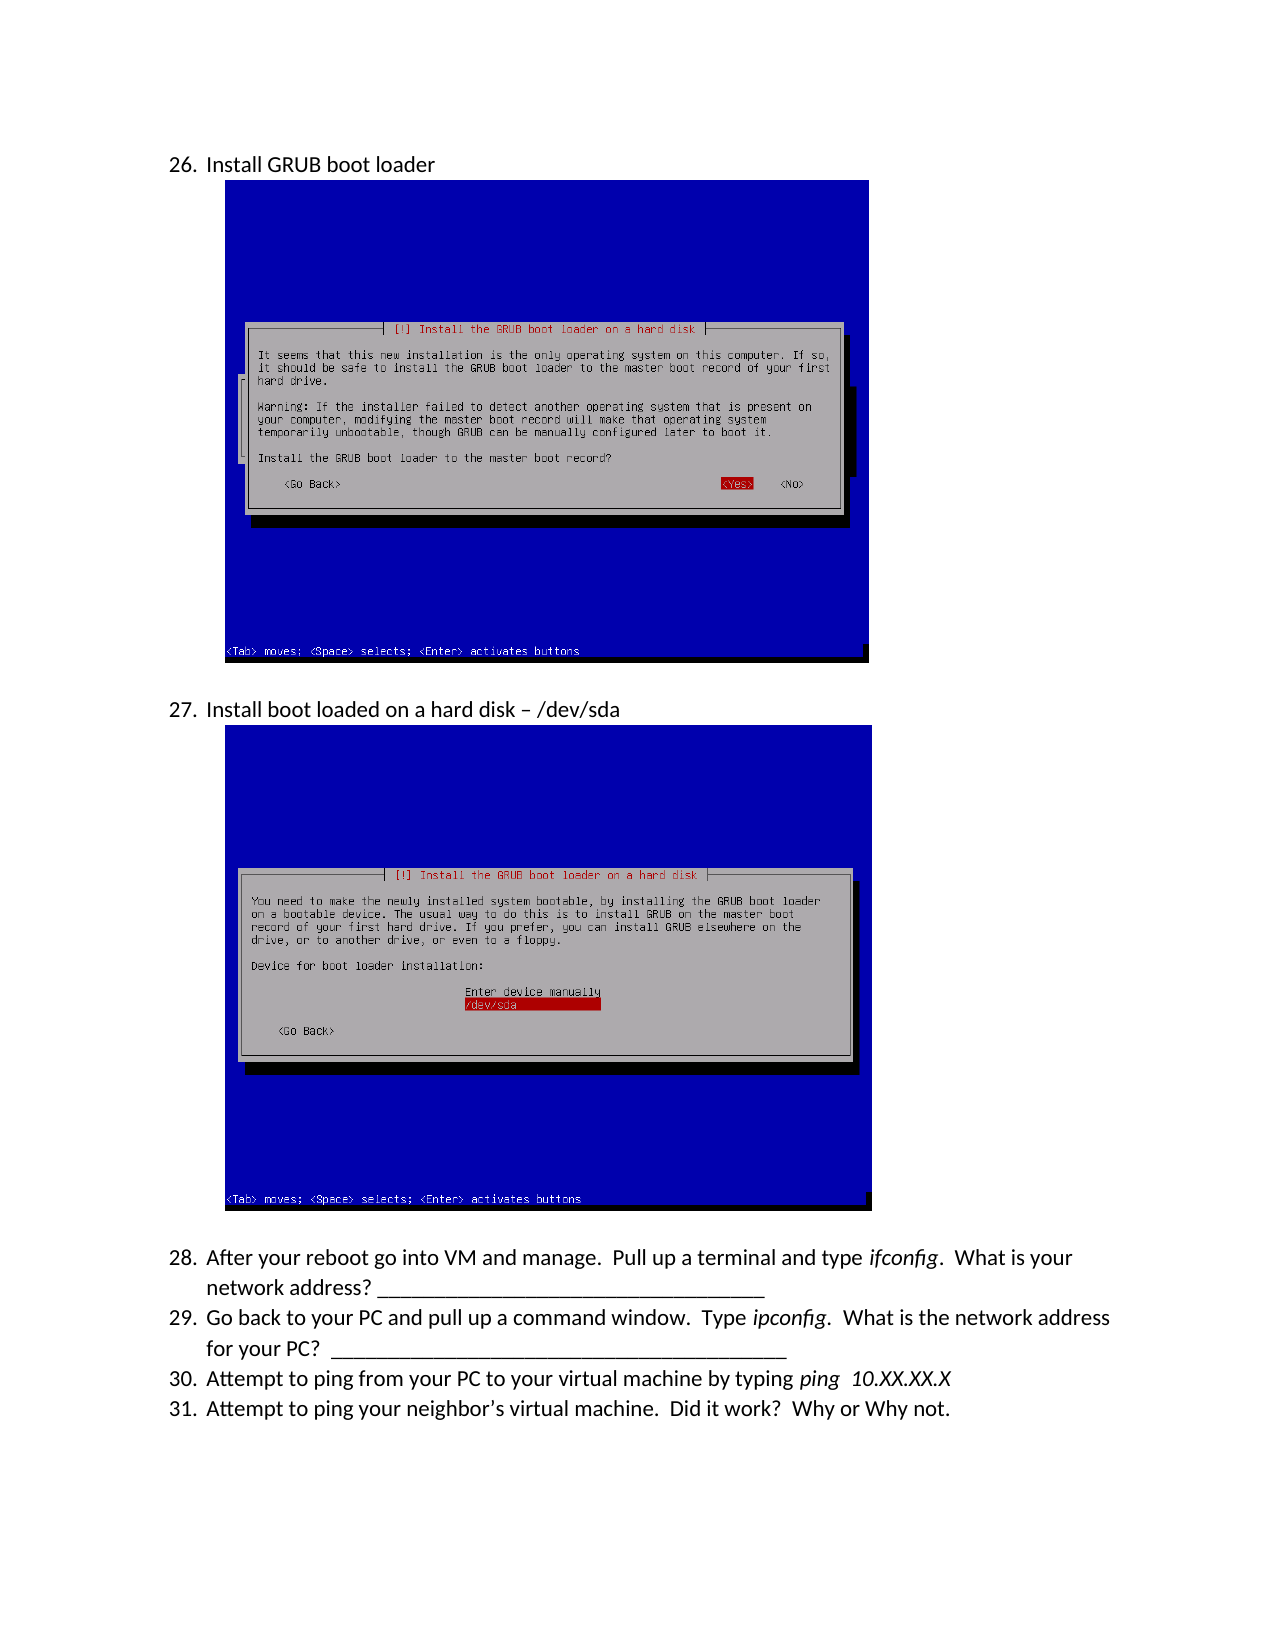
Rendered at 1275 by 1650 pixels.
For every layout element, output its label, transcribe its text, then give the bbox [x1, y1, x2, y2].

list Attempt to ping your neighbor’s virtual machine. Did it work? Why or Why not. [169, 1394, 1125, 1422]
list Attempt to ping from your PC to your virtual machine by typing ping 10.XX.XX.X [169, 1364, 1125, 1392]
picture [225, 725, 872, 1211]
list Install boot loaded on a hard disk – /dev/sda [169, 695, 1125, 723]
picture [225, 180, 869, 663]
list Go back to your PC and pull up a command window. Type ipconfig. What is the network address for your PC? ________________________________________ [169, 1303, 1125, 1362]
list Install GRUB boot loader [169, 150, 1125, 178]
list After your reboot go into VM and manage. Pull up a terminal and type ifconfig. What is your network address? __________________________________ [169, 1243, 1125, 1301]
